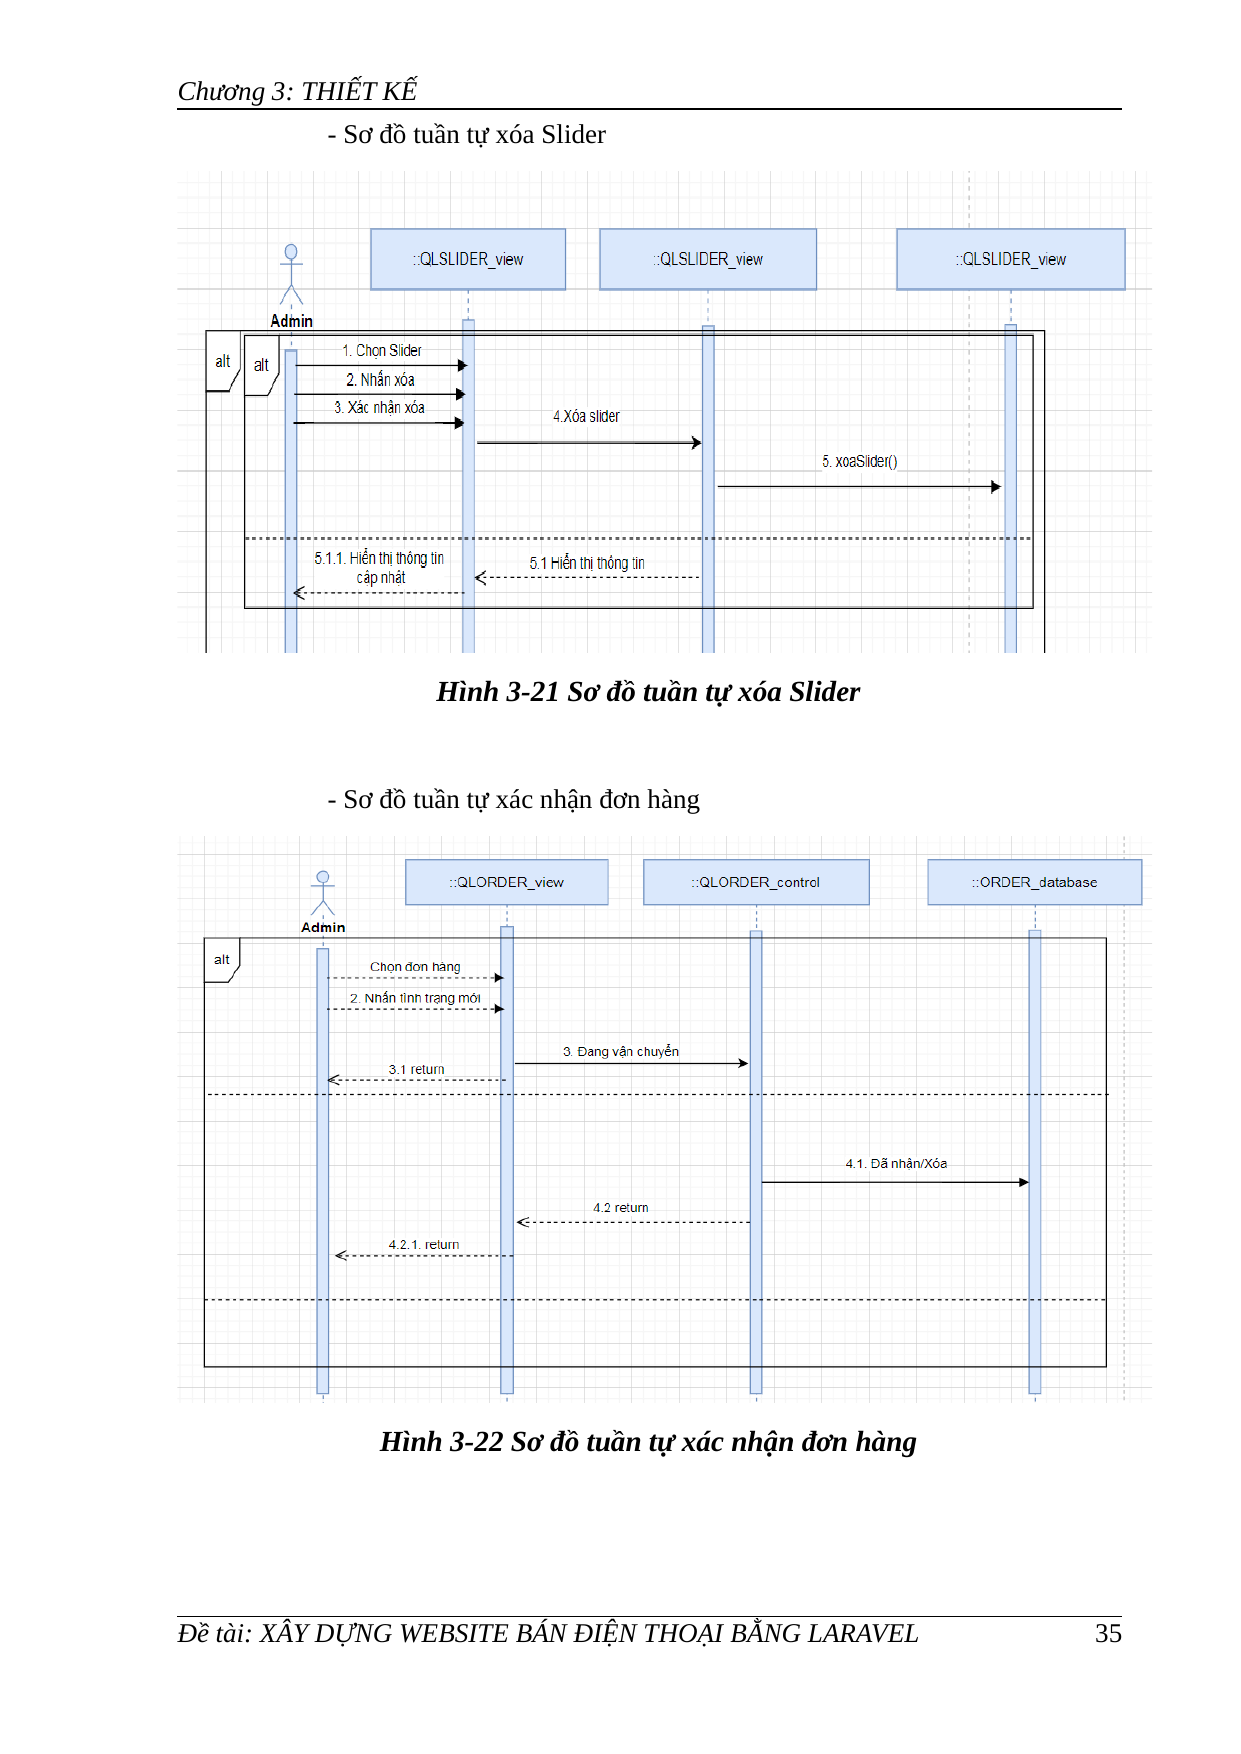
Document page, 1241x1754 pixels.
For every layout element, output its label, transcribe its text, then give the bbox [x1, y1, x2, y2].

text Hình 3-22 Sơ đồ tuần tự xác nhận đơn hàng [177, 1424, 1122, 1458]
picture [177, 836, 1153, 1403]
text - Sơ đồ tuần tự xác nhận đơn hàng [177, 783, 1122, 814]
text Hình 3-21 Sơ đồ tuần tự xóa Slider [177, 674, 1122, 708]
picture [177, 171, 1153, 653]
text - Sơ đồ tuần tự xóa Slider [177, 118, 1122, 149]
